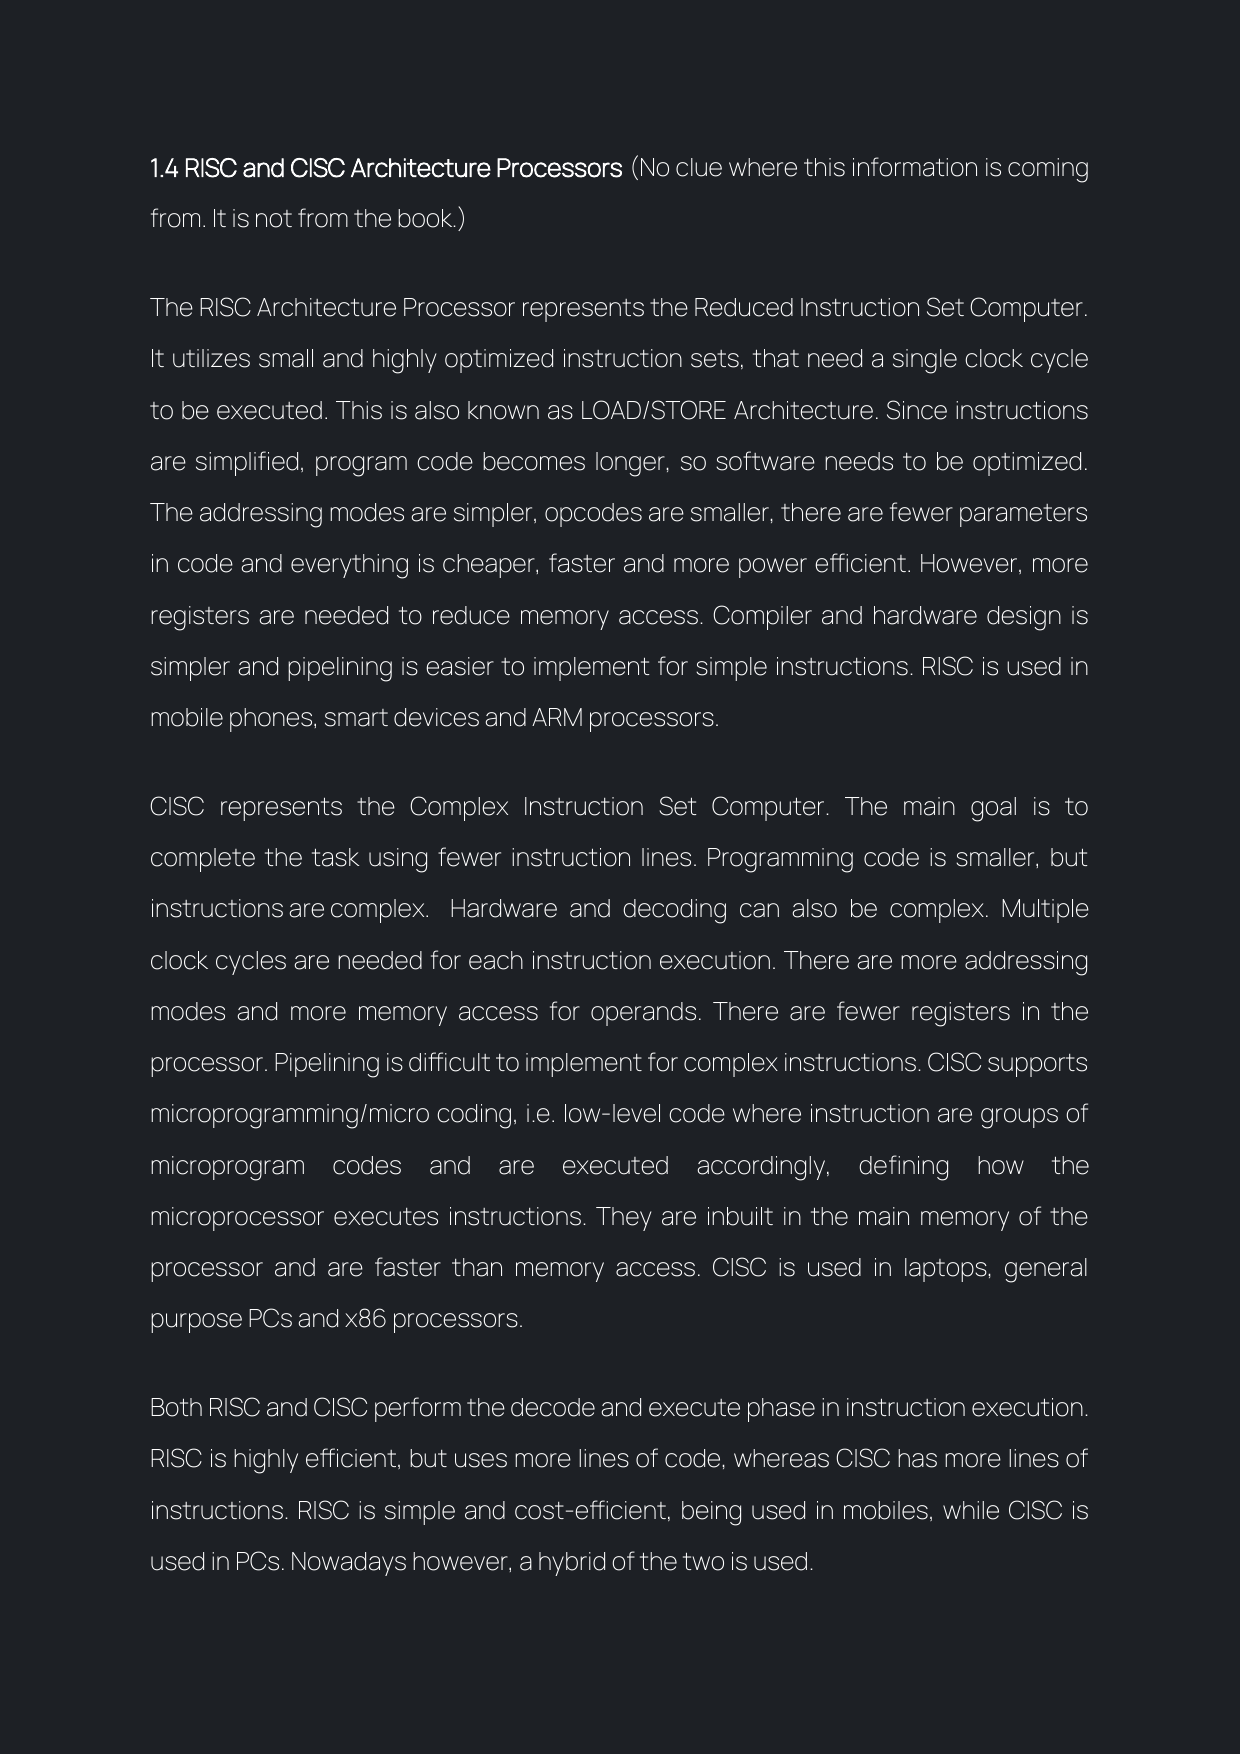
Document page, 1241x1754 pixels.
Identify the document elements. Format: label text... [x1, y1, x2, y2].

text Both RISC and CISC perform the decode and execute phase in instruction execution. RISC is highly efficient, but uses more lines of code, whereas CISC has more lines of instructions. RISC is simple and cost-efficient, being used in mobiles, while CISC is used in PCs. Nowadays however, a hybrid of the two is used. [150, 1390, 1090, 1578]
text The RISC Architecture Processor represents the Reduced Instruction Set Computer. It utilizes small and highly optimized instruction sets, that need a single clock cycle to be executed. This is also known as LOAD/STORE Architecture. Since instructions are simplified, program code becomes longer, so software needs to be optimized. The addressing modes are simpler, opcodes are smaller, there are fewer parameters in code and everything is cheaper, faster and more power efficient. However, more registers are needed to reduce memory access. Compiler and hardware design is simpler and pipelining is easier to implement for simple instructions. RISC is used in mobile phones, smart devices and ARM processors. [150, 290, 1090, 734]
text CISC represents the Complex Instruction Set Computer. The main goal is to complete the task using fewer instruction lines. Programming code is smaller, but instructions are complex. Hardware and decoding can also be complex. Multiple clock cycles are needed for each instruction execution. There are more addressing modes and more memory access for operands. There are fewer registers in the processor. Pipelining is difficult to implement for complex instructions. CISC supports microprogramming/micro coding, i.e. low-level code where instruction are groups of microprogram codes and are executed accordingly, defining how the microprocessor executes instructions. They are inbuilt in the main memory of the processor and are faster than memory access. CISC is used in laptops, general purpose PCs and x86 processors. [150, 789, 1090, 1335]
text 1.4 RISC and CISC Architecture Processors (No clue where this information is coming from. It is not from the book.) [150, 150, 1090, 235]
